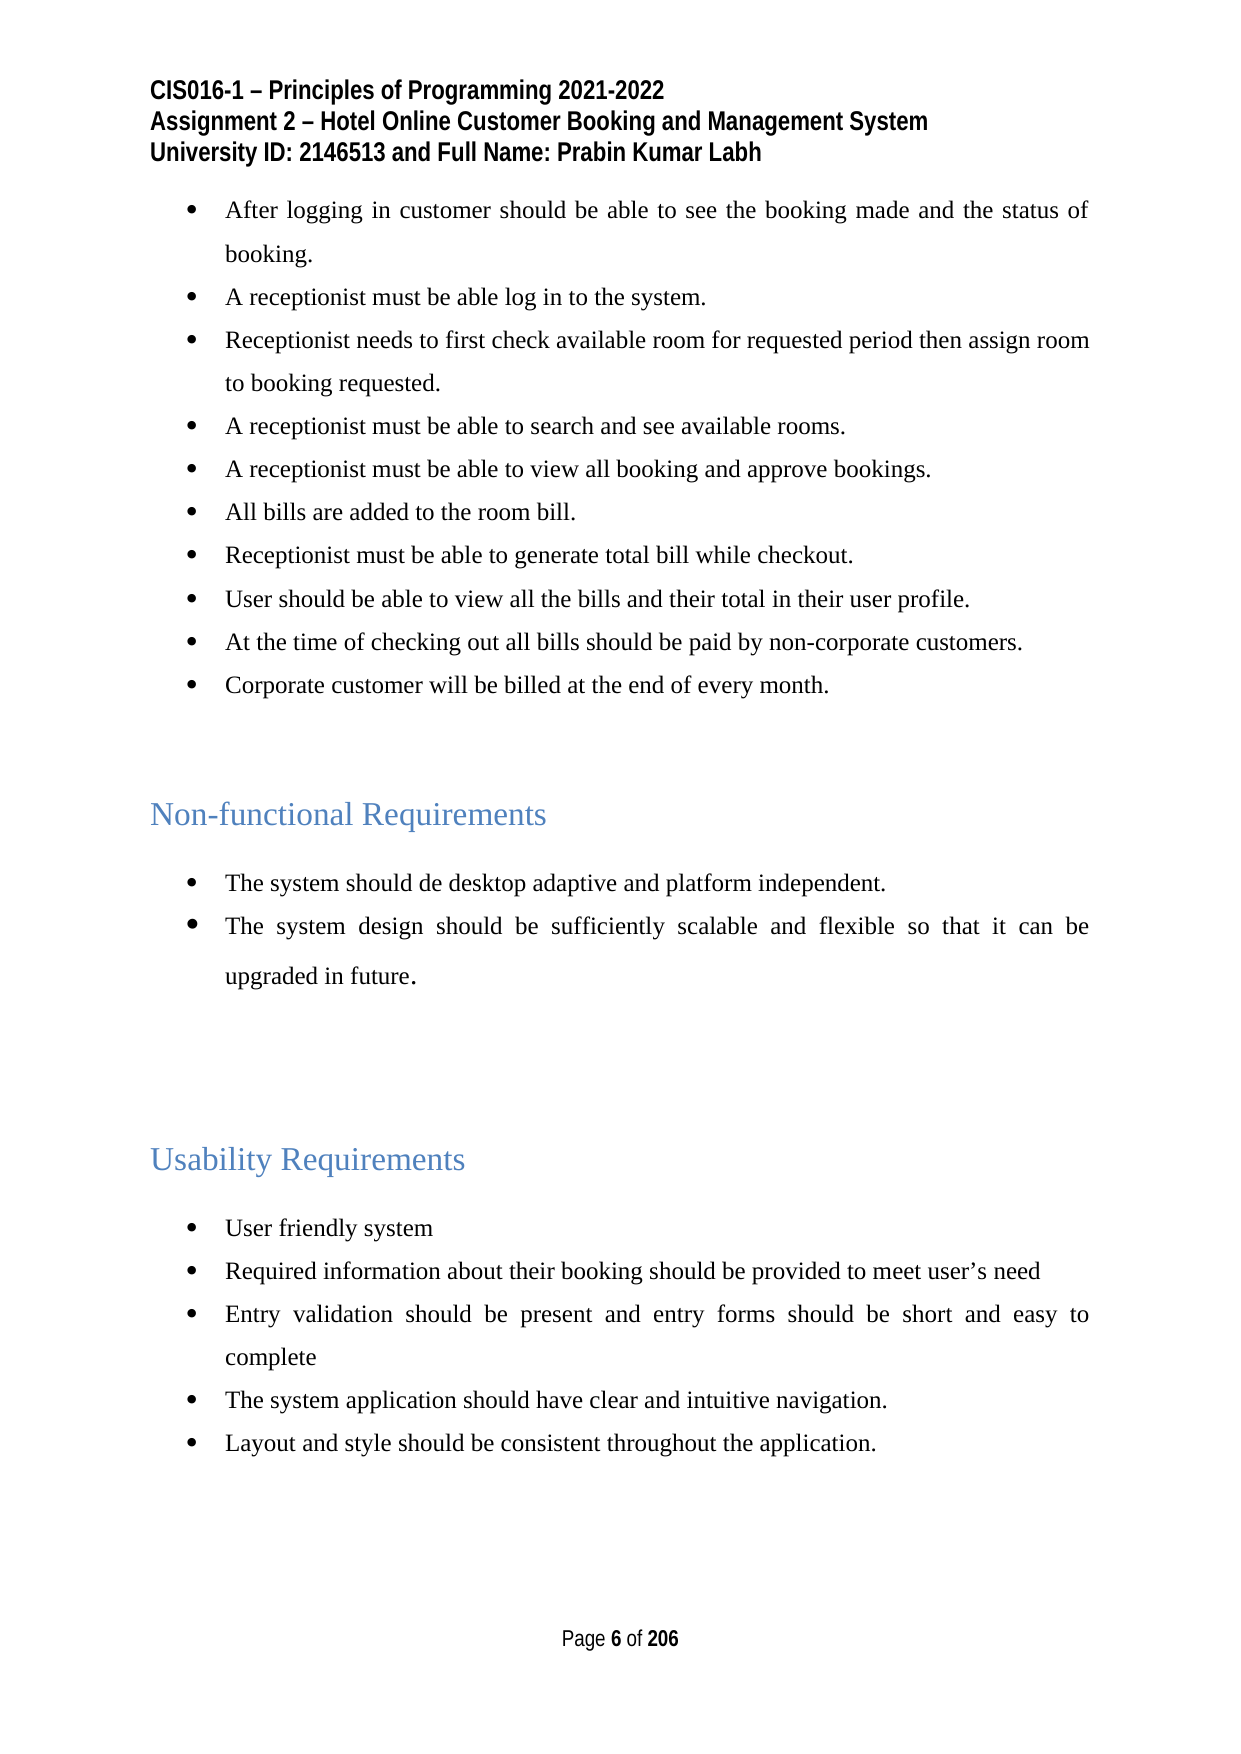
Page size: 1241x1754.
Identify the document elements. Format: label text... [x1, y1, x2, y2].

list After logging in customer should be able to see the booking made and the status of booking. [187, 196, 1090, 267]
subtitle Usability Requirements [150, 1139, 1090, 1178]
list The system design should be sufficiently scalable and flexible so that it can be upgraded in future. [187, 911, 1090, 991]
subtitle Non-functional Requirements [150, 795, 1090, 833]
list A receptionist must be able to search and see available rooms. [187, 411, 1090, 440]
list Receptionist needs to first check available room for requested period then assign room to booking requested. [187, 325, 1090, 397]
list User friendly system [187, 1213, 1090, 1241]
list A receptionist must be able to view all booking and approve bookings. [187, 454, 1090, 483]
list The system application should have clear and intuitive navigation. [187, 1385, 1090, 1414]
list Corporate customer will be billed at the end of every month. [187, 670, 1090, 699]
list At the time of checking out all bills should be paid by non-corporate customers. [187, 627, 1090, 656]
list User should be able to view all the bills and their total in their user profile. [187, 584, 1090, 612]
list Entry validation should be present and entry forms should be short and easy to complete [187, 1299, 1090, 1371]
list The system should de desktop adaptive and platform independent. [187, 868, 1090, 897]
list A receptionist must be able log in to the system. [187, 282, 1090, 311]
list All bills are added to the room bill. [187, 497, 1090, 526]
list Layout and style should be consistent throughout the application. [187, 1428, 1090, 1457]
list Required information about their booking should be provided to meet user’s need [187, 1256, 1090, 1284]
list Receptionist must be able to generate total bill while checkout. [187, 541, 1090, 569]
